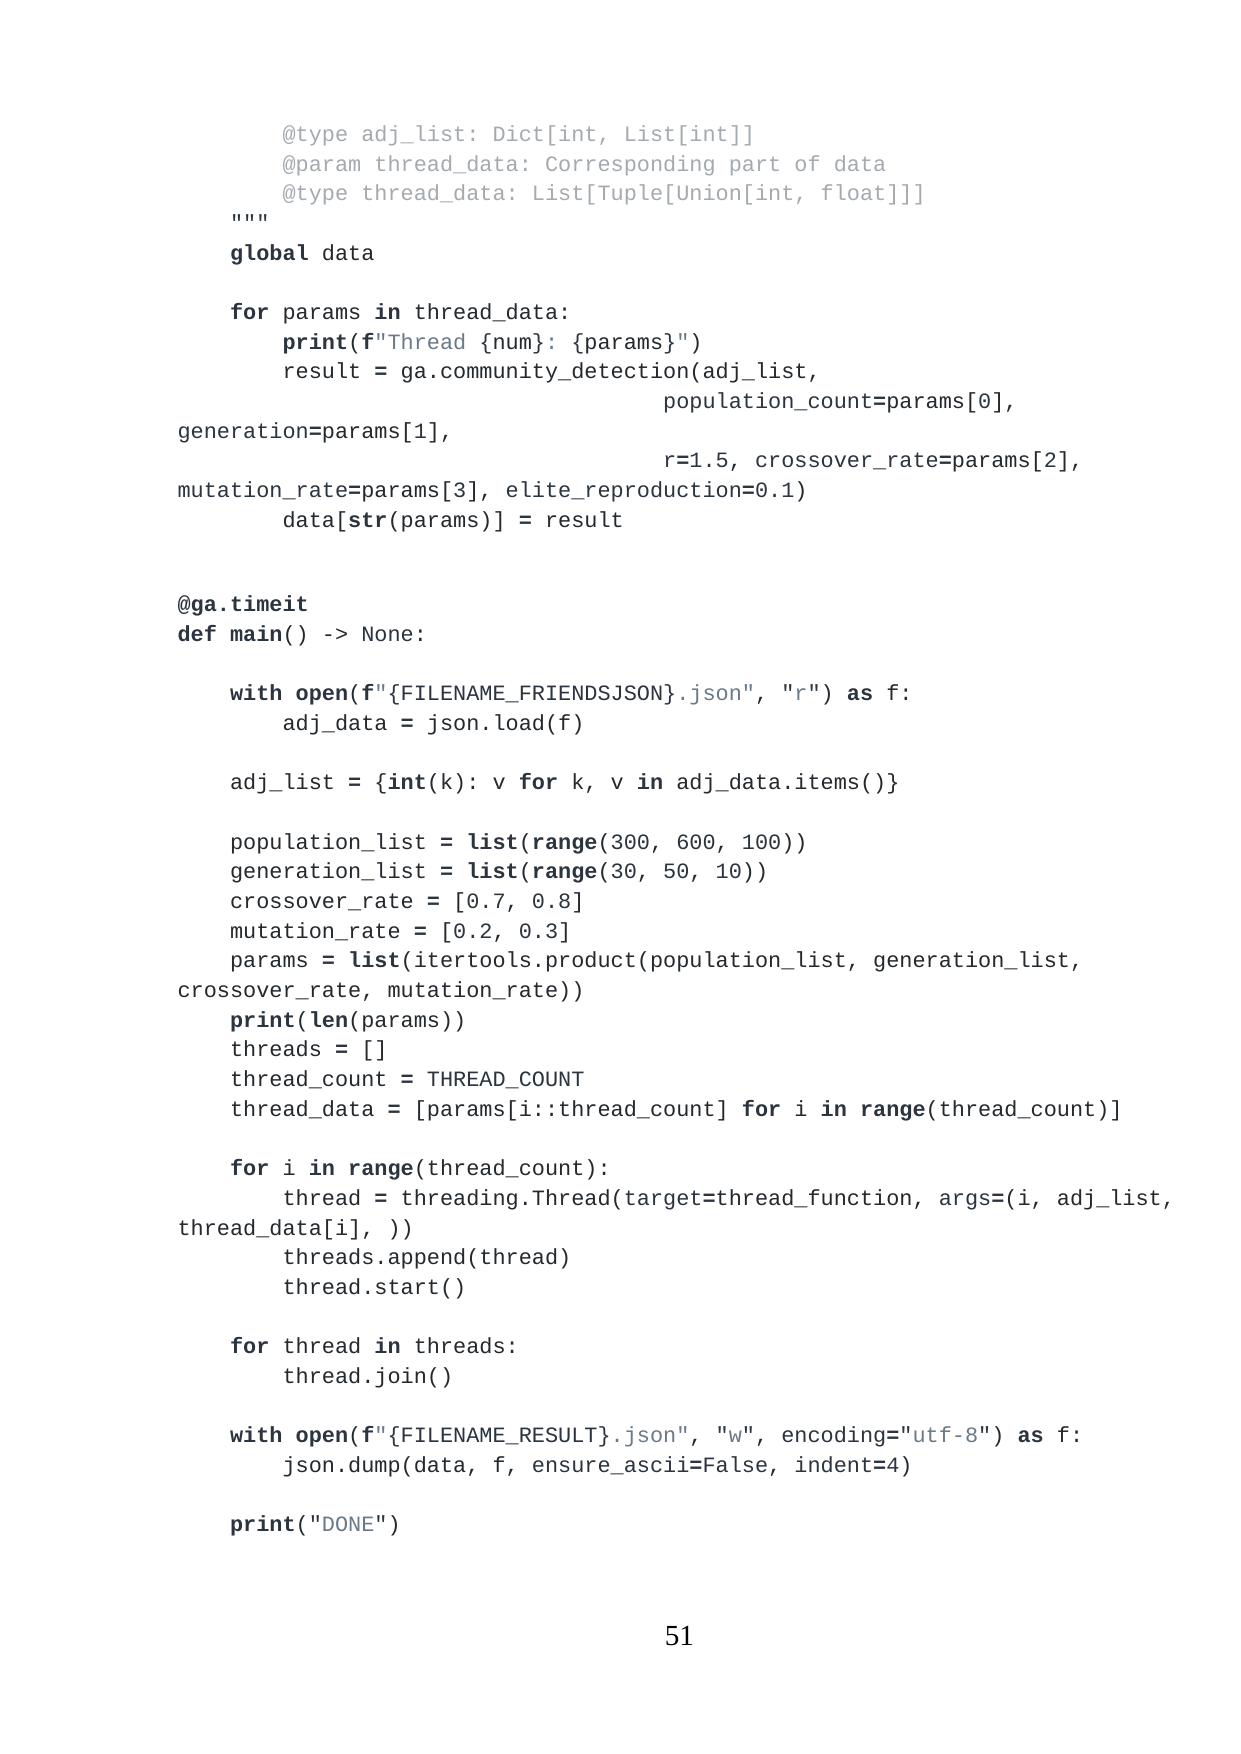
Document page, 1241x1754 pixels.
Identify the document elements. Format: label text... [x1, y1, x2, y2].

text print(f"Thread {num}: {params}") [177, 326, 1181, 356]
text @type thread_data: List[Tuple[Union[int, float]]] [177, 177, 1181, 207]
text generation_list = list(range(30, 50, 10)) [177, 856, 1181, 885]
text for i in range(thread_count): [177, 1152, 1181, 1182]
text print("DONE") [177, 1509, 1181, 1538]
text adj_list = {int(k): v for k, v in adj_data.items()} [177, 767, 1181, 796]
text thread.join() [177, 1360, 1181, 1390]
text population_count=params[0], generation=params[1], [177, 385, 1181, 445]
text thread_count = THREAD_COUNT [177, 1063, 1181, 1093]
text thread_data = [params[i::thread_count] for i in range(thread_count)] [177, 1093, 1181, 1123]
text mutation_rate = [0.2, 0.3] [177, 915, 1181, 945]
text adj_data = json.load(f) [177, 707, 1181, 737]
text thread.start() [177, 1271, 1181, 1301]
text for params in thread_data: [177, 296, 1181, 326]
text r=1.5, crossover_rate=params[2], mutation_rate=params[3], elite_reproduction=0.1) [177, 445, 1181, 504]
text threads.append(thread) [177, 1242, 1181, 1271]
text crossover_rate = [0.7, 0.8] [177, 885, 1181, 915]
text @type adj_list: Dict[int, List[int]] [177, 118, 1181, 148]
text thread = threading.Thread(target=thread_function, args=(i, adj_list, thread_data[i], )) [177, 1182, 1181, 1242]
text @ga.timeit [177, 588, 1181, 618]
text json.dump(data, f, ensure_ascii=False, indent=4) [177, 1449, 1181, 1479]
text with open(f"{FILENAME_FRIENDSJSON}.json", "r") as f: [177, 677, 1181, 707]
text print(len(params)) [177, 1004, 1181, 1034]
text params = list(itertools.product(population_list, generation_list, crossover_rate, mutation_rate)) [177, 945, 1181, 1004]
text global data [177, 237, 1181, 267]
text with open(f"{FILENAME_RESULT}.json", "w", encoding="utf-8") as f: [177, 1420, 1181, 1449]
text data[str(params)] = result [177, 504, 1181, 534]
text result = ga.community_detection(adj_list, [177, 356, 1181, 385]
text for thread in threads: [177, 1331, 1181, 1360]
text def main() -> None: [177, 618, 1181, 648]
text @param thread_data: Corresponding part of data [177, 148, 1181, 177]
text threads = [] [177, 1034, 1181, 1063]
text """ [177, 207, 1181, 237]
text population_list = list(range(300, 600, 100)) [177, 826, 1181, 856]
